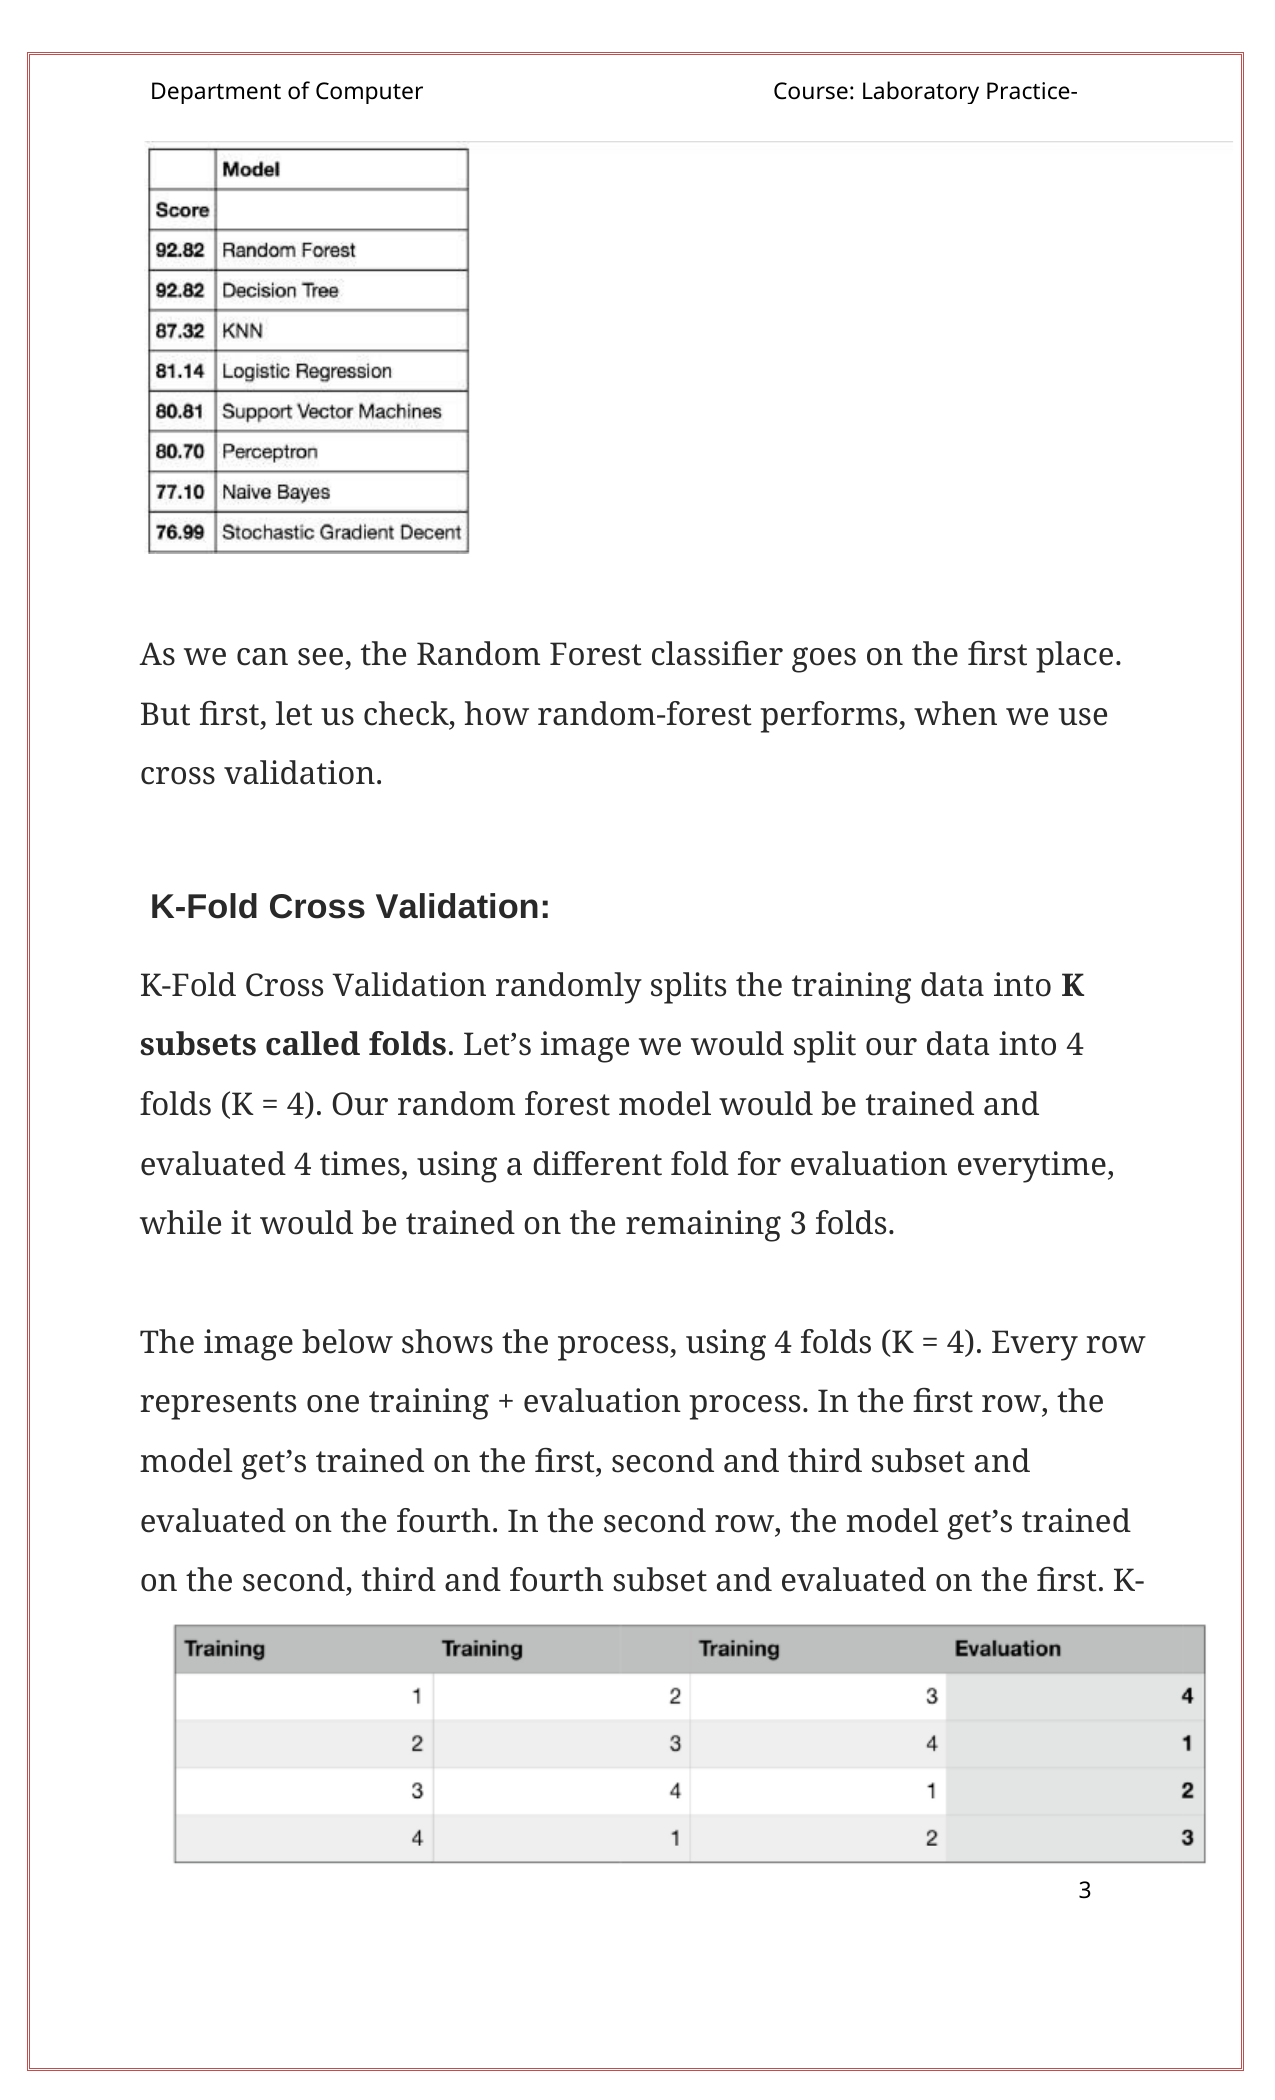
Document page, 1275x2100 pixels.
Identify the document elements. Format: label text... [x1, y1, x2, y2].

picture [139, 1607, 1234, 1876]
picture [144, 141, 1234, 554]
text The image below shows the process, using 4 folds (K = 4). Every row represents one training + evaluation process. In the first row, the model get’s trained on the first, second and third subset and evaluated on the fourth. In the second row, the model get’s trained on the second, third and fourth subset and evaluated on the first. K-Fold Cross Validation repeats this process till every fold acted once as an evaluation fold. [139, 1320, 1155, 1607]
text K-Fold Cross Validation randomly splits the training data into K subsets called folds. Let’s image we would split our data into 4 folds (K = 4). Our random forest model would be trained and evaluated 4 times, using a different fold for evaluation everytime, while it would be trained on the remaining 3 folds. [139, 963, 1156, 1244]
text As we can see, the Random Forest classifier goes on the first place. But first, let us check, how random-forest performs, when we use cross validation. [139, 632, 1155, 794]
subtitle K-Fold Cross Validation: [150, 886, 1241, 926]
